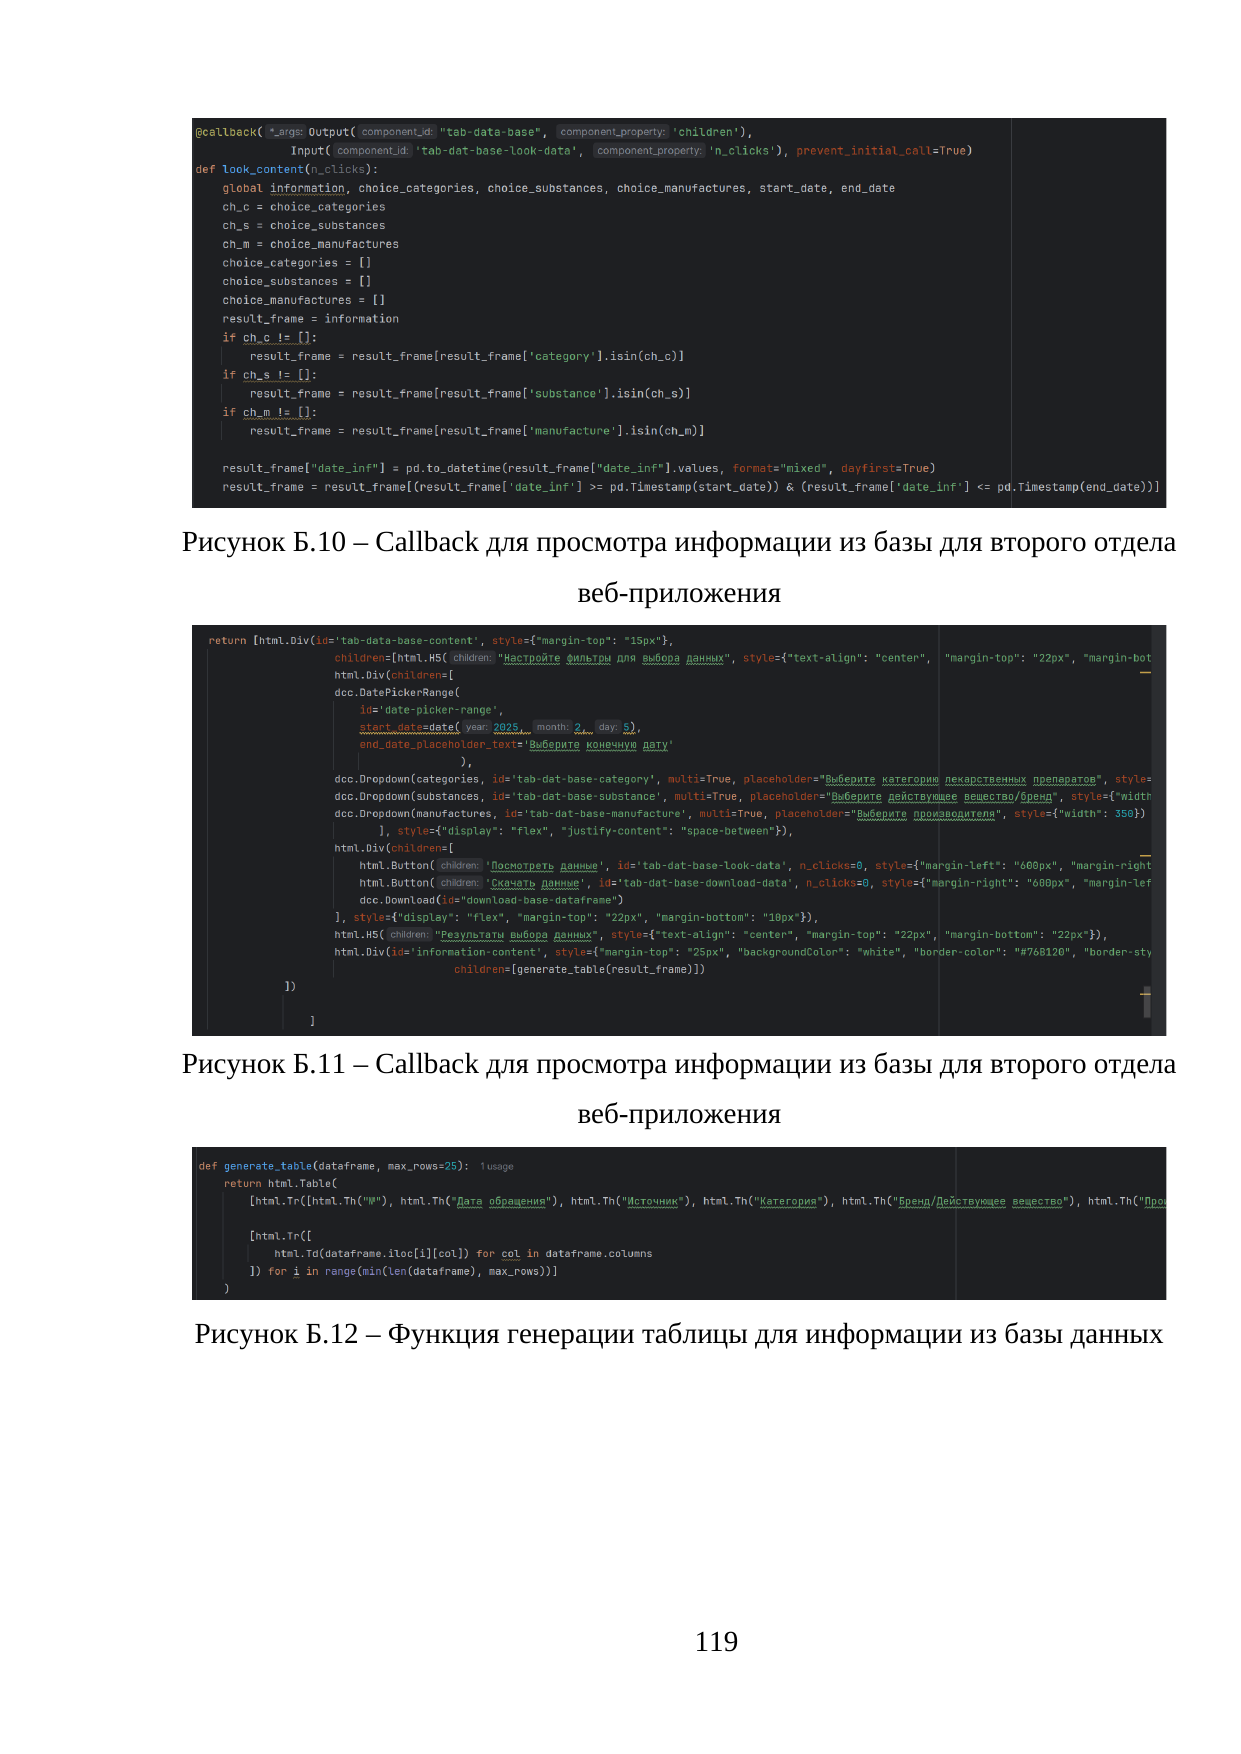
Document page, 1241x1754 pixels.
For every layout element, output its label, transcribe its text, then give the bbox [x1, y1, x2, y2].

picture [192, 118, 1167, 508]
picture [192, 625, 1167, 1036]
text Рисунок Б.11 – Callback для просмотра информации из базы для второго отдела веб-приложения [177, 1046, 1181, 1130]
text Рисунок Б.12 – Функция генерации таблицы для информации из базы данных [177, 1316, 1181, 1349]
text Рисунок Б.10 – Callback для просмотра информации из базы для второго отдела веб-приложения [177, 524, 1181, 608]
picture [192, 1147, 1167, 1300]
